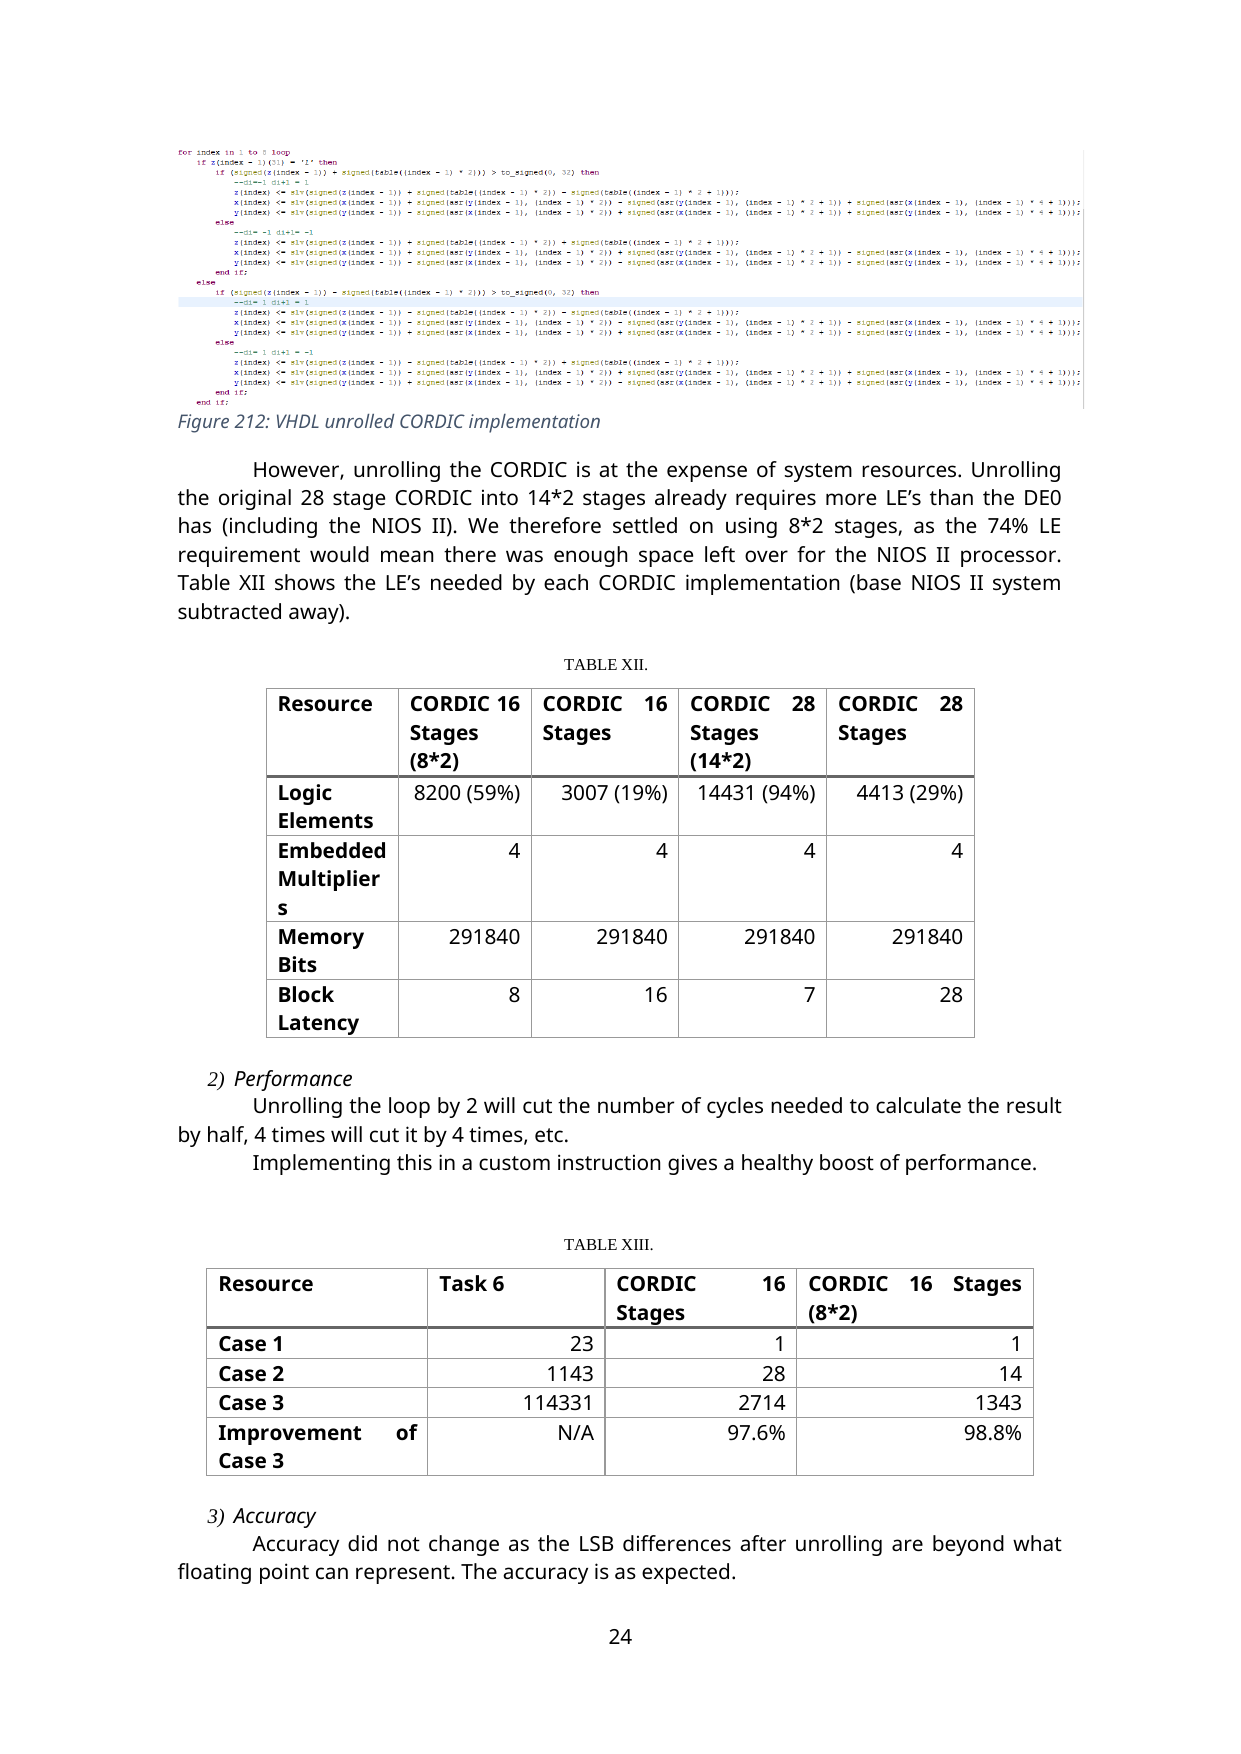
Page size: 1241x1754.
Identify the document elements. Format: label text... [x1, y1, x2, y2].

text Figure 212: VHDL unrolled CORDIC implementation [177, 409, 1063, 434]
table_cell 1 [797, 1329, 1033, 1358]
table_cell 97.6% [606, 1418, 796, 1474]
subtitle Accuracy [177, 1504, 1063, 1529]
table_cell 16 [532, 980, 678, 1037]
table_header CORDIC 28 Stages (14*2) [679, 689, 826, 775]
table_cell 2714 [606, 1388, 796, 1417]
text However, unrolling the CORDIC is at the expense of system resources. Unrolling the original 28 stage CORDIC into 14*2 stages already requires more LE’s than the DE0 has (including the NIOS II). We therefore settled on using 8*2 stages, as the 74% LE requirement would mean there was enough space left over for the NIOS II processor. Table XII shows the LE’s needed by each CORDIC implementation (base NIOS II system subtracted away). [177, 455, 1063, 625]
table_cell 114331 [428, 1388, 604, 1417]
picture [177, 150, 1085, 409]
text Accuracy did not change as the LSB differences after unrolling are beyond what floating point can represent. The accuracy is as expected. [177, 1529, 1063, 1586]
table_header CORDIC 28 Stages [827, 689, 974, 775]
table_cell 28 [606, 1359, 796, 1387]
table_cell 4413 (29%) [827, 778, 974, 835]
table_cell 28 [827, 980, 974, 1037]
table_header CORDIC 16 Stages [532, 689, 678, 775]
table_cell 14 [797, 1359, 1033, 1387]
text Implementing this in a custom instruction gives a healthy boost of performance. [177, 1148, 1063, 1177]
table_cell Improvement of Case 3 [207, 1418, 427, 1474]
table_cell 3007 (19%) [532, 778, 678, 835]
table_header CORDIC 16 Stages (8*2) [399, 689, 531, 775]
subtitle Performance [177, 1066, 1063, 1091]
table_cell 291840 [679, 922, 826, 979]
table_cell 291840 [399, 922, 531, 979]
table_cell 8 [399, 980, 531, 1037]
table_header Resource [207, 1269, 427, 1326]
table_cell 291840 [827, 922, 974, 979]
table_header CORDIC 16 Stages [606, 1269, 796, 1326]
text Unrolling the loop by 2 will cut the number of cycles needed to calculate the result by half, 4 times will cut it by 4 times, etc. [177, 1091, 1063, 1148]
table_cell 4 [532, 836, 678, 921]
table_cell Embedded Multipliers [267, 836, 398, 921]
table_header Task 6 [428, 1269, 604, 1326]
table_header CORDIC 16 Stages (8*2) [797, 1269, 1033, 1326]
table_cell 4 [679, 836, 826, 921]
table_cell 1 [606, 1329, 796, 1358]
table_cell 1343 [797, 1388, 1033, 1417]
table_cell Case 3 [207, 1388, 427, 1417]
table_header Resource [267, 689, 398, 775]
table_cell Case 2 [207, 1359, 427, 1387]
table_cell 1143 [428, 1359, 604, 1387]
table_cell Block Latency [267, 980, 398, 1037]
table_cell Case 1 [207, 1329, 427, 1358]
table_cell 4 [827, 836, 974, 921]
table_cell 7 [679, 980, 826, 1037]
table_cell Logic Elements [267, 778, 398, 835]
table_cell 23 [428, 1329, 604, 1358]
table_cell 291840 [532, 922, 678, 979]
table_cell 98.8% [797, 1418, 1033, 1474]
table_cell 8200 (59%) [399, 778, 531, 835]
table_cell Memory Bits [267, 922, 398, 979]
table_cell 14431 (94%) [679, 778, 826, 835]
table_cell N/A [428, 1418, 604, 1474]
table_cell 4 [399, 836, 531, 921]
